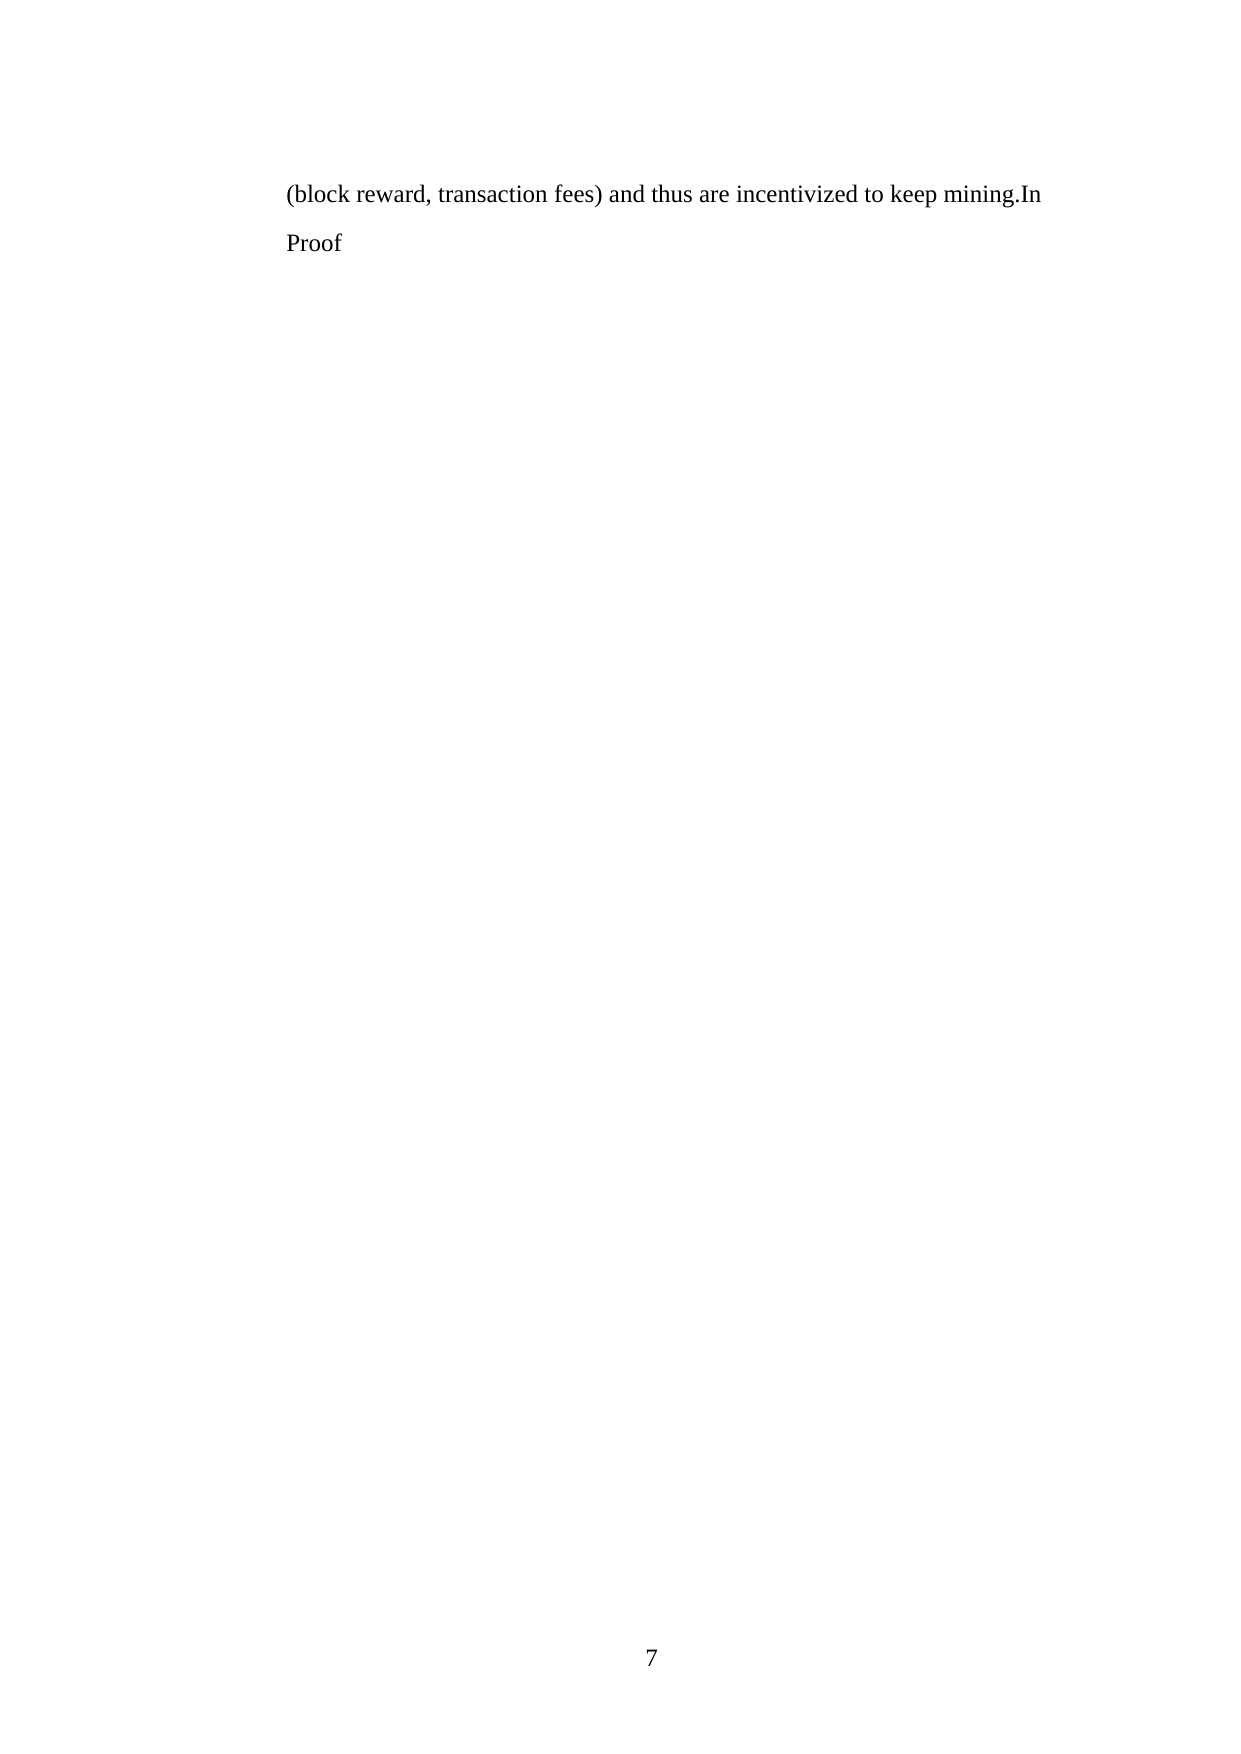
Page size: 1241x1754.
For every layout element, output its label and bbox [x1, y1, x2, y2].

list [261, 179, 1090, 257]
